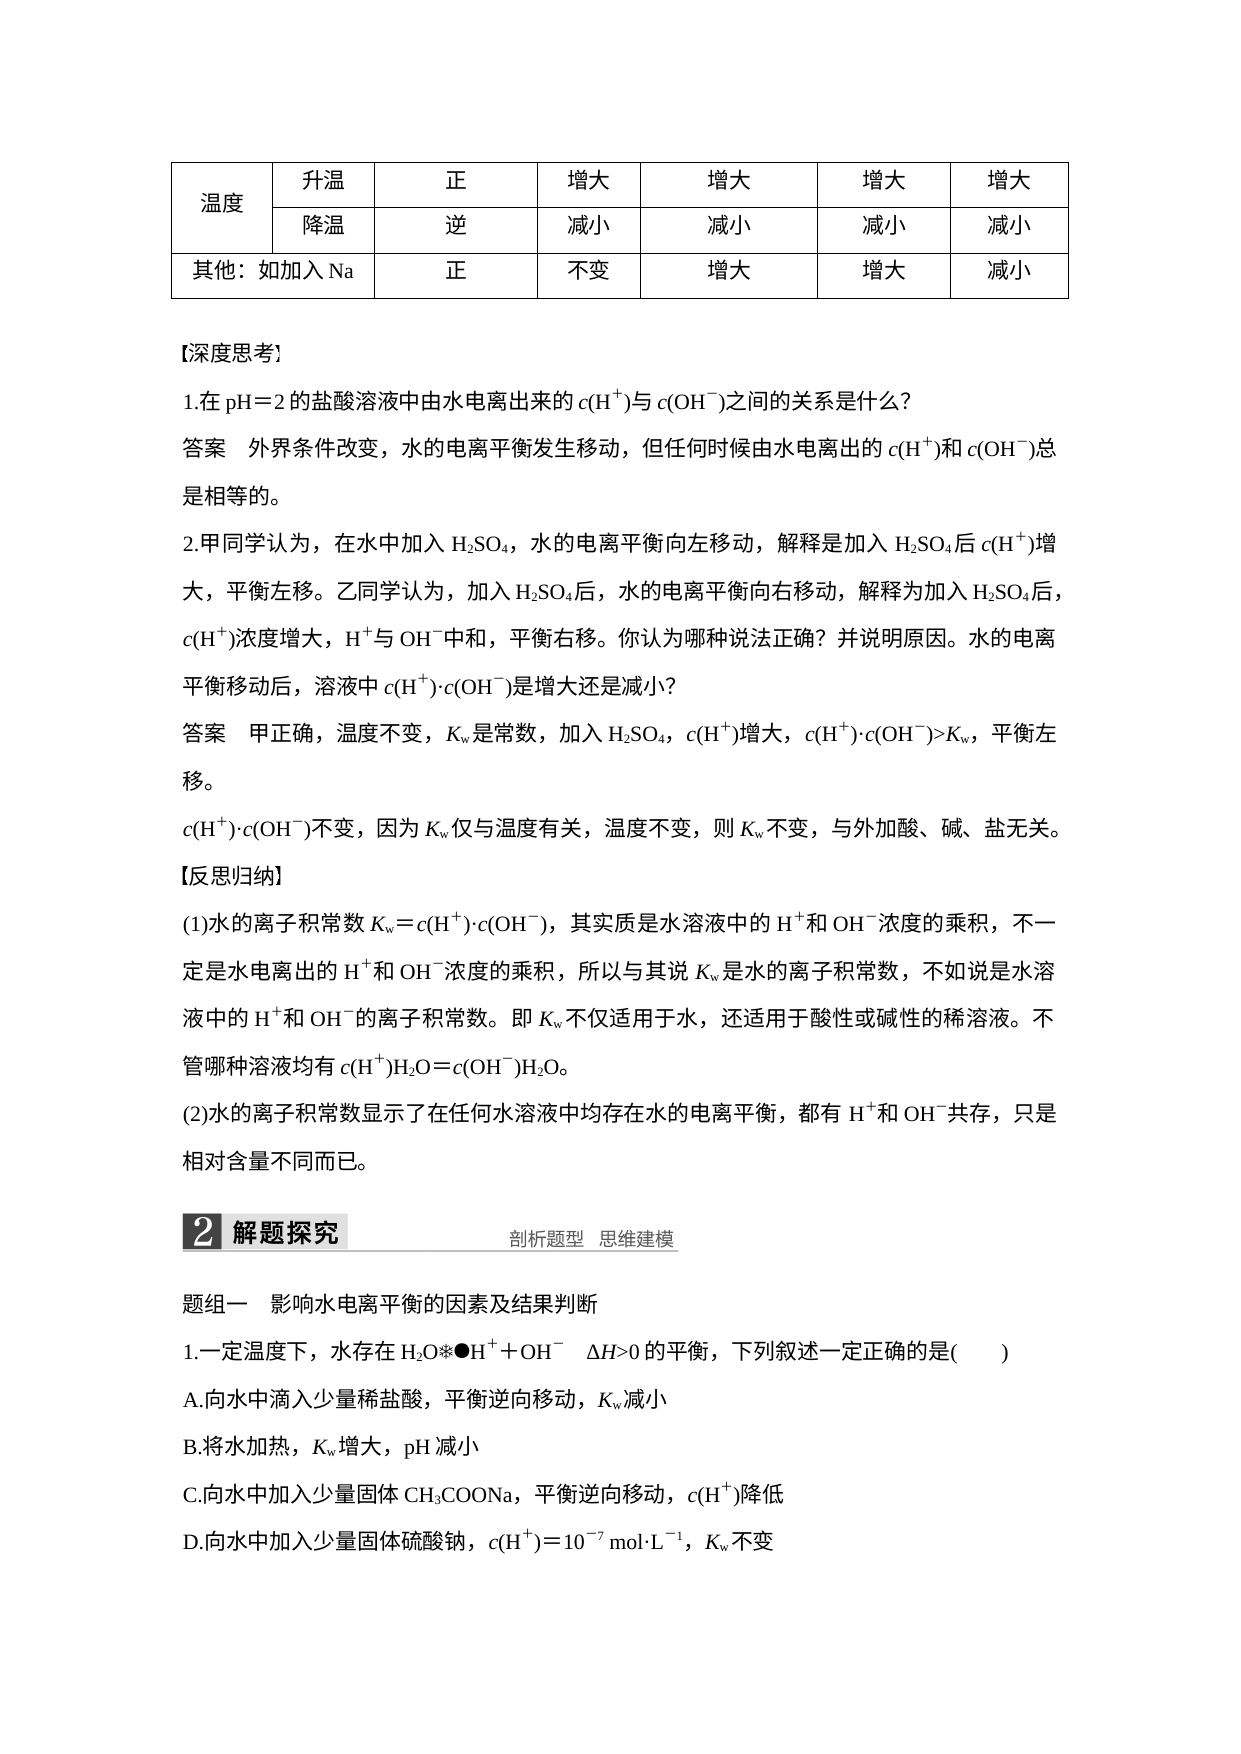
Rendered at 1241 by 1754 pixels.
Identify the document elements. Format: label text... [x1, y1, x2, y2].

text 1.在pH＝2的盐酸溶液中由水电离出来的c(H＋)与c(OH－)之间的关系是什么？ [183, 384, 1058, 416]
table_cell 减小 [641, 208, 817, 252]
table_cell 正 [375, 163, 537, 207]
text C.向水中加入少量固体CH3COONa，平衡逆向移动，c(H＋)降低 [183, 1477, 1058, 1508]
text (1)水的离子积常数Kw＝c(H＋)·c(OH－)，其实质是水溶液中的H＋和OH－浓度的乘积，不一定是水电离出的H＋和OH－浓度的乘积，所以与其说Kw是水的离子积常数，不如说是水溶液中的H＋和OH－的离子积常数。即Kw不仅适用于水，还适用于酸性或碱性的稀溶液。不管哪种溶液均有c(H＋)H2O＝c(OH－)H2O。 [183, 906, 1058, 1081]
text 题组一 影响水电离平衡的因素及结果判断 [183, 1287, 1058, 1318]
table_cell 减小 [538, 208, 640, 252]
table_cell 增大 [951, 163, 1068, 207]
text c(H＋)·c(OH－)不变，因为Kw仅与温度有关，温度不变，则Kw不变，与外加酸、碱、盐无关。 [183, 811, 1058, 843]
table_cell 不变 [538, 254, 640, 298]
text (2)水的离子积常数显示了在任何水溶液中均存在水的电离平衡，都有H＋和OH－共存，只是相对含量不同而已。 [183, 1096, 1058, 1176]
picture [182, 1191, 679, 1272]
table_cell 增大 [641, 163, 817, 207]
table_cell 正 [375, 254, 537, 298]
text 答案 外界条件改变，水的电离平衡发生移动，但任何时候由水电离出的c(H＋)和c(OH－)总是相等的。 [183, 431, 1058, 511]
table_cell 逆 [375, 208, 537, 252]
table_cell 温度 [172, 163, 272, 252]
text 答案 甲正确，温度不变，Kw是常数，加入H2SO4，c(H＋)增大，c(H＋)·c(OH－)>Kw，平衡左移。 [183, 716, 1058, 796]
table_cell 增大 [818, 163, 950, 207]
table_cell 降温 [273, 208, 374, 252]
table_cell 增大 [818, 254, 950, 298]
text 2.甲同学认为，在水中加入H2SO4，水的电离平衡向左移动，解释是加入H2SO4后c(H＋)增大，平衡左移。乙同学认为，加入H2SO4后，水的电离平衡向右移动，解释为加入H2SO4后， [183, 526, 1058, 606]
text A.向水中滴入少量稀盐酸，平衡逆向移动，Kw减小 [183, 1382, 1058, 1413]
text 反思归纳 [183, 859, 1058, 891]
text 深度思考 [183, 336, 1058, 368]
picture [275, 866, 281, 885]
table_cell 其他：如加入Na [172, 254, 374, 298]
text D.向水中加入少量固体硫酸钠，c(H＋)＝10－7 mol·L－1，Kw不变 [183, 1524, 1058, 1556]
table_cell 减小 [951, 254, 1068, 298]
text 1.一定温度下，水存在H2OH＋＋OH－ ΔH>0的平衡，下列叙述一定正确的是( ) [183, 1334, 1058, 1366]
picture [182, 866, 188, 885]
picture [182, 345, 188, 362]
text c(H＋)浓度增大，H＋与OH－中和，平衡右移。你认为哪种说法正确？并说明原因。水的电离平衡移动后，溶液中c(H＋)·c(OH－)是增大还是减小？ [183, 621, 1058, 701]
table_cell 升温 [273, 163, 374, 207]
picture [275, 345, 280, 362]
text B.将水加热，Kw增大，pH减小 [183, 1429, 1058, 1461]
table_cell 增大 [641, 254, 817, 298]
table_cell 减小 [818, 208, 950, 252]
table_cell 增大 [538, 163, 640, 207]
table_cell 减小 [951, 208, 1068, 252]
